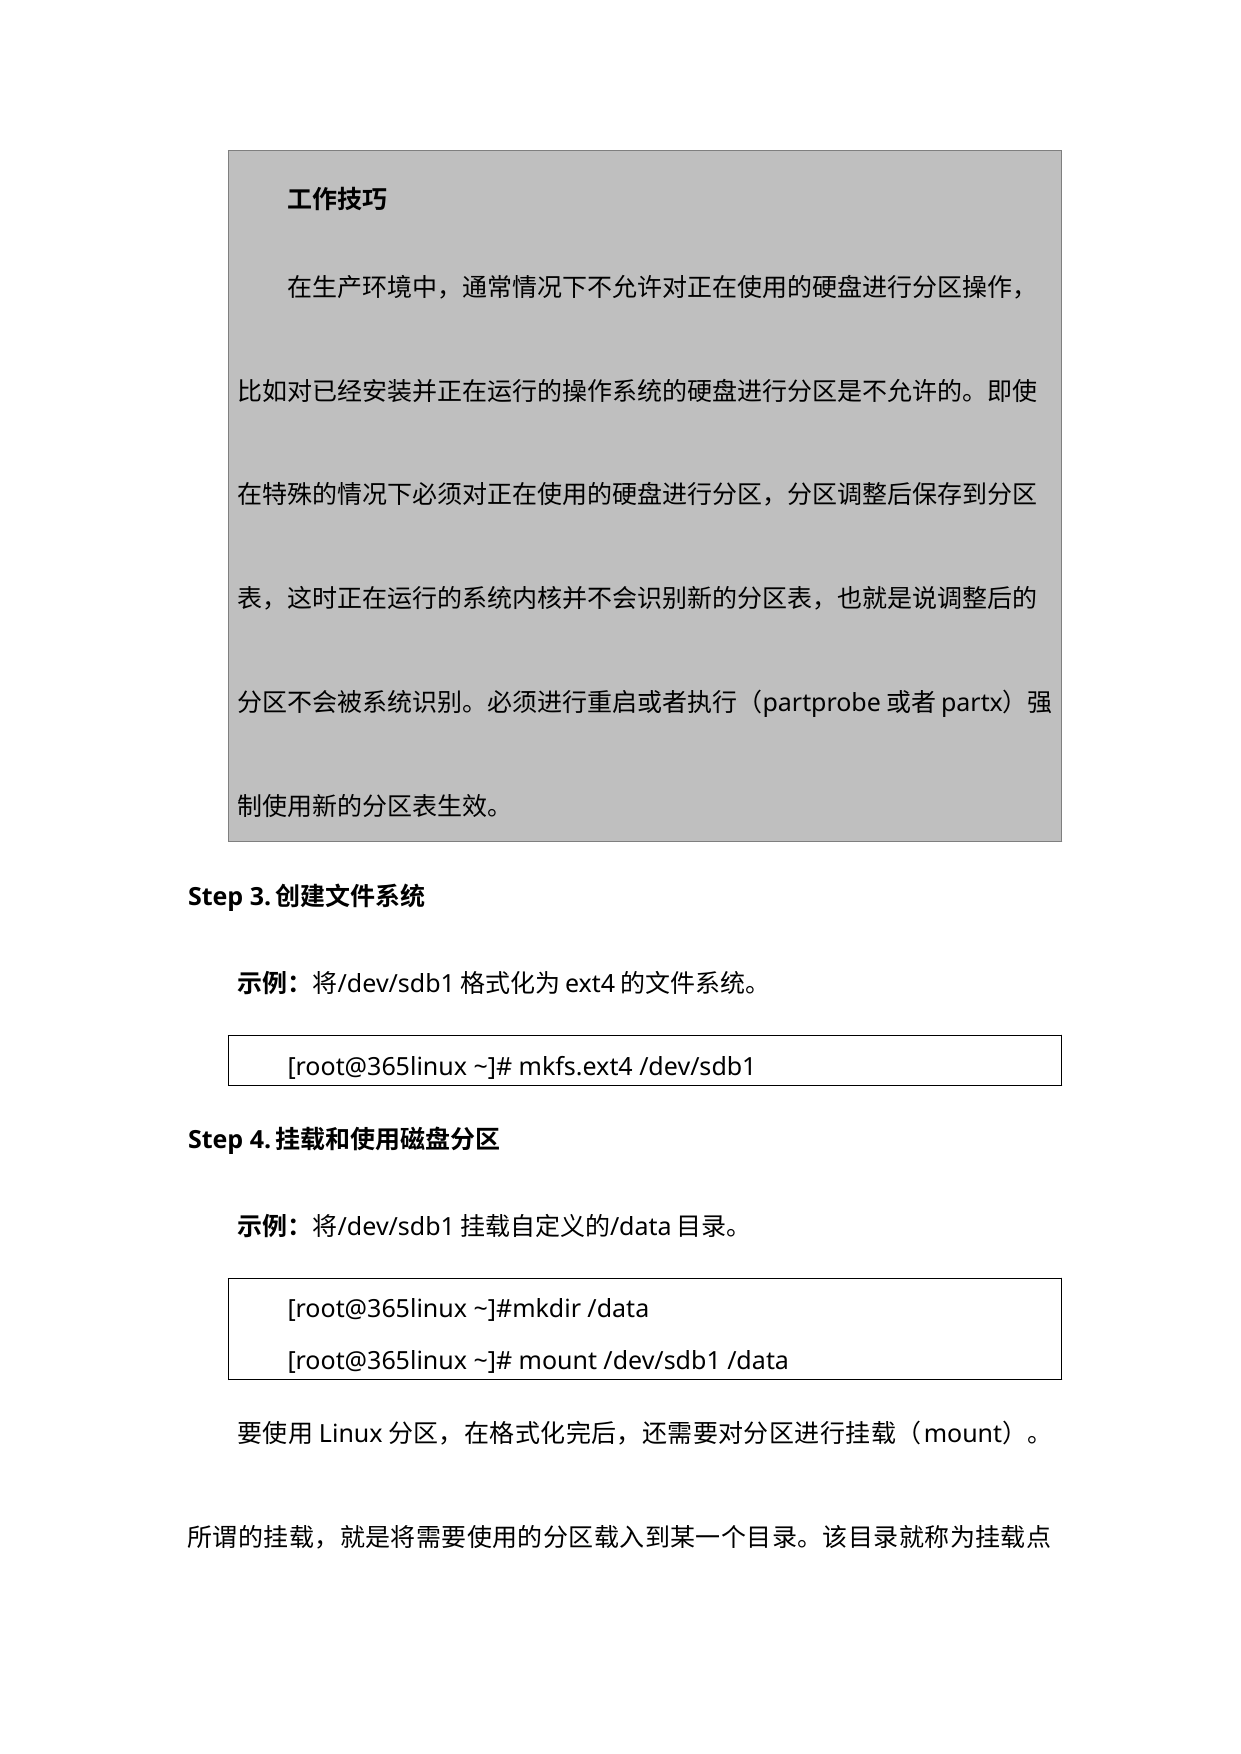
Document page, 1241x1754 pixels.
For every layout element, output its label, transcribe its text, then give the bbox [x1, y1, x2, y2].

text 在生产环境中，通常情况下不允许对正在使用的硬盘进行分区操作，比如对已经安装并正在运行的操作系统的硬盘进行分区是不允许的。即使在特殊的情况下必须对正在使用的硬盘进行分区，分区调整后保存到分区表，这时正在运行的系统内核并不会识别新的分区表，也就是说调整后的分区不会被系统识别。必须进行重启或者执行（partprobe或者partx）强制使用新的分区表生效。 [229, 237, 1061, 841]
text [187, 1397, 1053, 1570]
text 示例：将/dev/sdb1格式化为ext4的文件系统。 [187, 947, 1053, 1016]
text 工作技巧 [229, 151, 1061, 233]
list 挂载和使用磁盘分区 [188, 1103, 1053, 1172]
text 示例：将/dev/sdb1挂载自定义的/data目录。 [187, 1190, 1053, 1259]
list 创建文件系统 [188, 860, 1053, 929]
text [root@365linux ~]# mkfs.ext4 /dev/sdb1 [229, 1036, 1061, 1085]
text [root@365linux ~]# mount /dev/sdb1 /data [229, 1329, 1061, 1379]
text [root@365linux ~]#mkdir /data [229, 1279, 1061, 1326]
